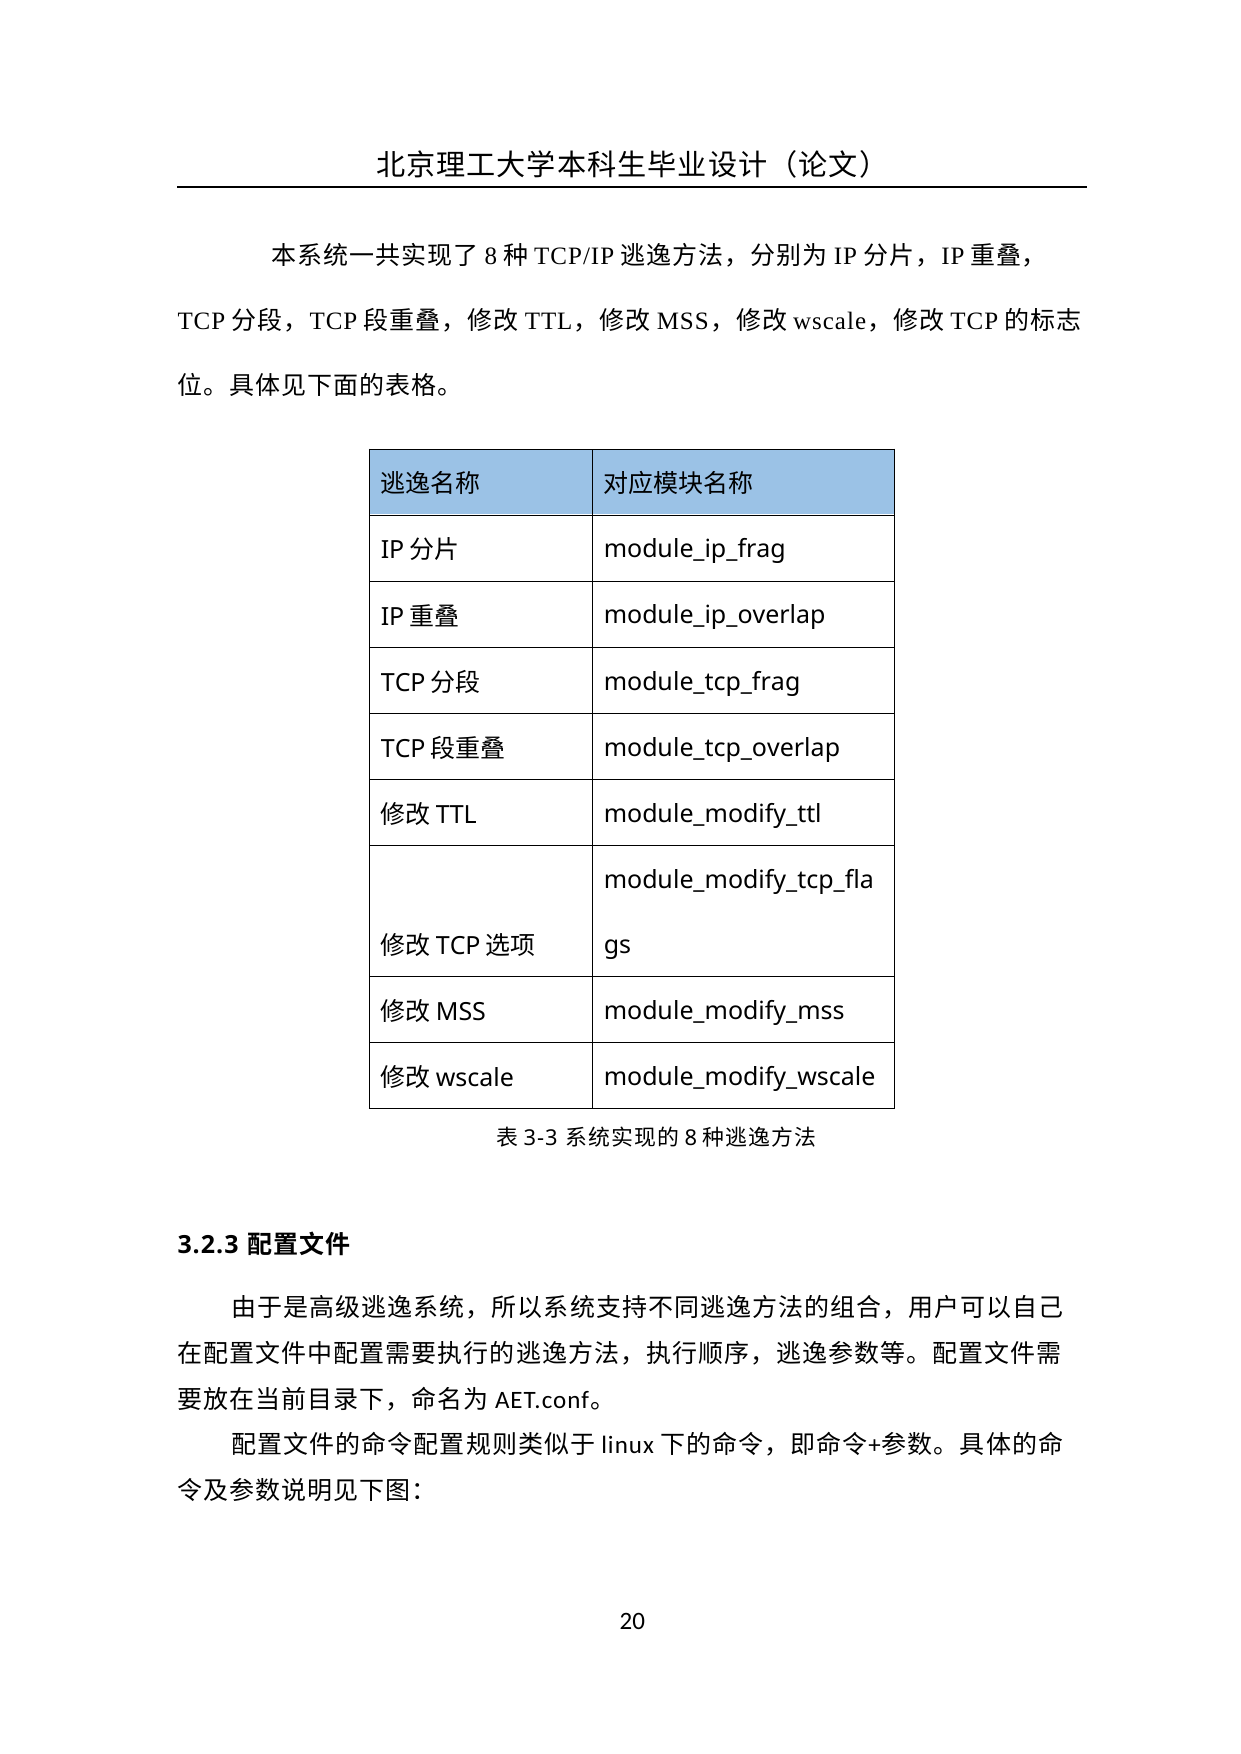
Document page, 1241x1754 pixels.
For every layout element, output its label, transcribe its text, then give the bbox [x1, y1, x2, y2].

table_cell module_modify_mss [593, 977, 894, 1042]
subtitle 3.2.3 配置文件 [177, 1201, 1087, 1267]
table_cell module_modify_ttl [593, 780, 894, 845]
table_cell module_ip_frag [593, 516, 894, 581]
table_cell IP分片 [370, 516, 592, 581]
table_cell 修改wscale [370, 1043, 592, 1108]
table_cell module_modify_tcp_flags [593, 846, 894, 976]
table_cell IP重叠 [370, 582, 592, 647]
table_header 逃逸名称 [370, 450, 592, 514]
table_cell module_modify_wscale [593, 1043, 894, 1108]
table_cell 修改MSS [370, 977, 592, 1042]
table_cell TCP段重叠 [370, 714, 592, 779]
text 表3-3 系统实现的8种逃逸方法 [177, 1109, 1087, 1155]
text 本系统一共实现了8种TCP/IP逃逸方法，分别为IP分片，IP重叠，TCP分段，TCP段重叠，修改TTL，修改MSS，修改wscale，修改TCP的标志位。具体见下面的表格。 [177, 221, 1087, 416]
table_cell module_ip_overlap [593, 582, 894, 647]
table_cell module_tcp_overlap [593, 714, 894, 779]
table_cell 修改TTL [370, 780, 592, 845]
text 配置文件的命令配置规则类似于linux下的命令，即命令+参数。具体的命令及参数说明见下图： [177, 1417, 1087, 1509]
table_cell module_tcp_frag [593, 648, 894, 713]
text 由于是高级逃逸系统，所以系统支持不同逃逸方法的组合，用户可以自己在配置文件中配置需要执行的逃逸方法，执行顺序，逃逸参数等。配置文件需要放在当前目录下，命名为AET.conf。 [177, 1280, 1087, 1417]
table_cell 修改TCP选项 [370, 846, 592, 976]
table_header 对应模块名称 [593, 450, 894, 514]
table_cell TCP分段 [370, 648, 592, 713]
